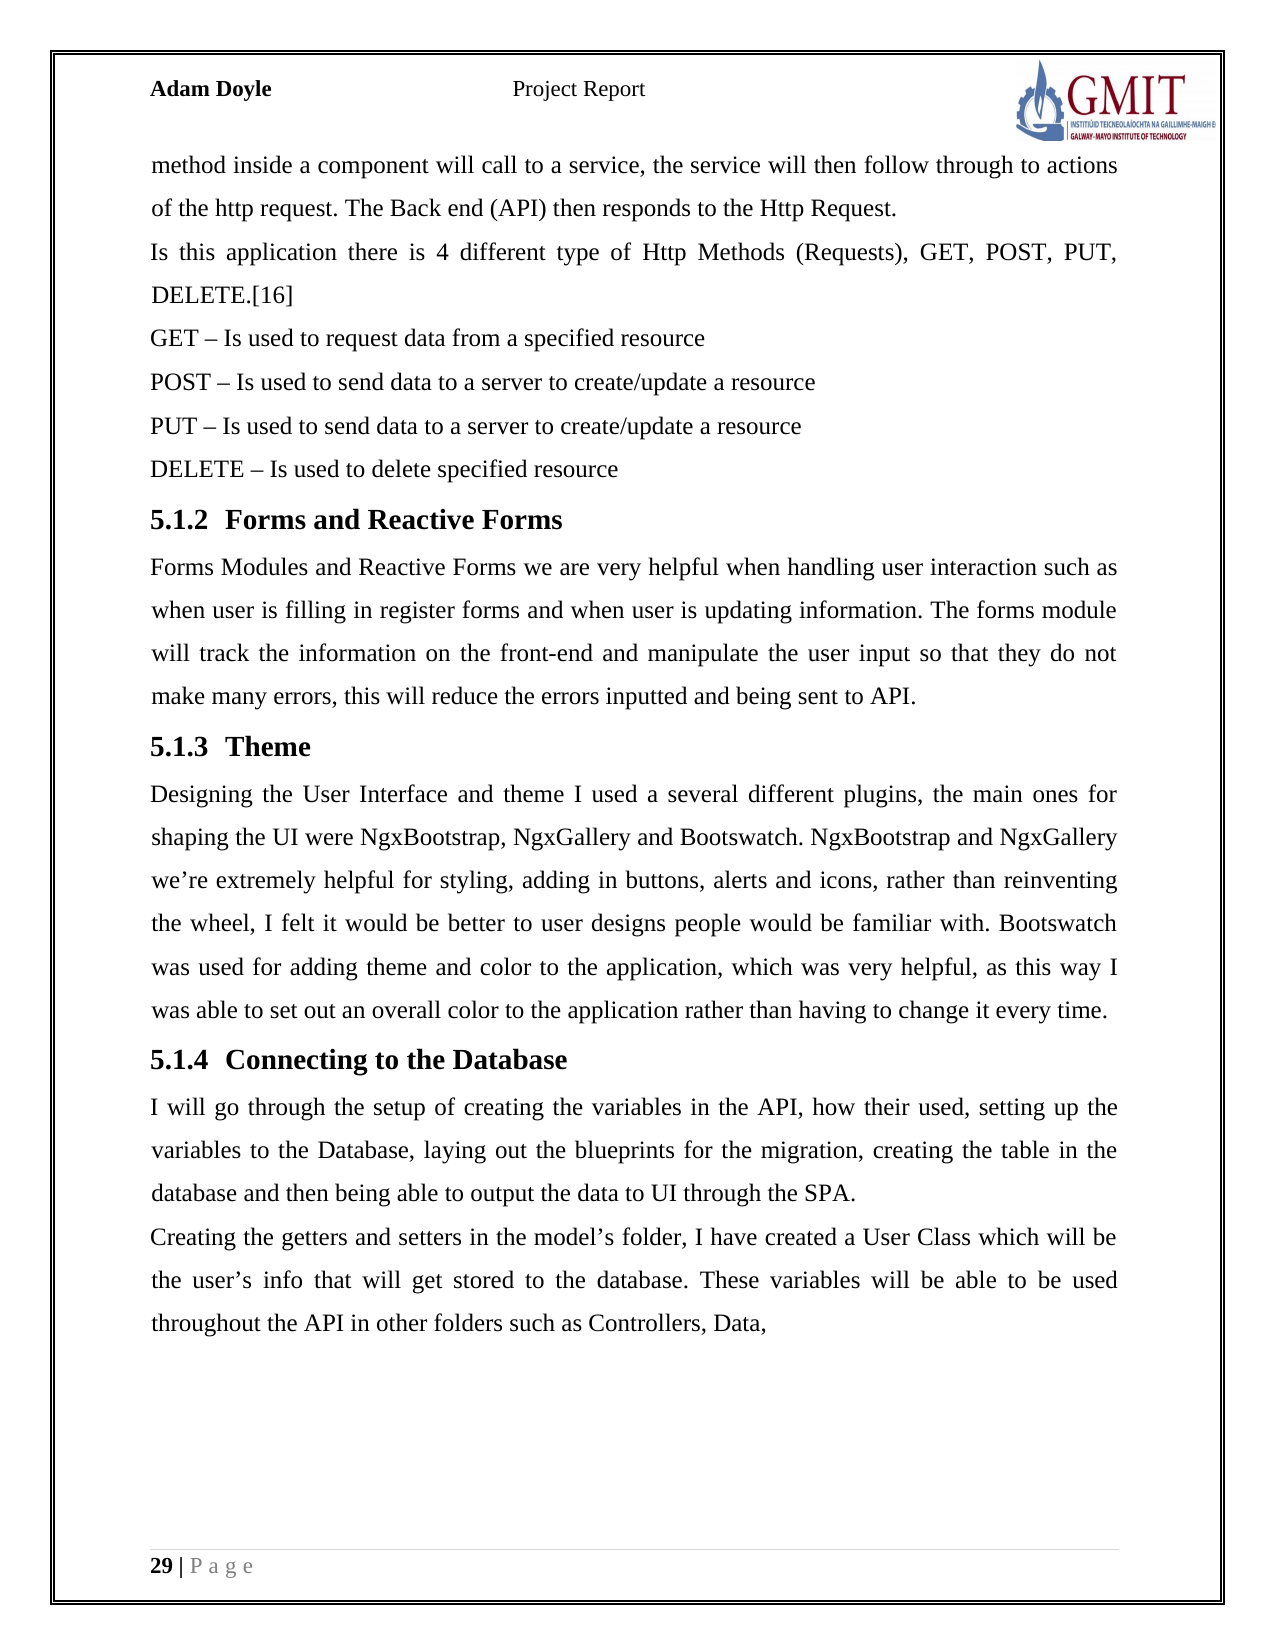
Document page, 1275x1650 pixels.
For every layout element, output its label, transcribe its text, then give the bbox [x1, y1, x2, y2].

text Is this application there is 4 different type of Http Methods (Requests), GET, POST, PUT, DELETE.[16] [150, 237, 1119, 309]
picture [1015, 59, 1216, 141]
subtitle Connecting to the Database [150, 1042, 1119, 1076]
text PUT – Is used to send data to a server to create/update a resource [150, 411, 1119, 439]
text POST – Is used to send data to a server to create/update a resource [150, 367, 1119, 396]
text DELETE – Is used to delete specified resource [150, 454, 1119, 483]
text Forms Modules and Reactive Forms we are very helpful when handling user interaction such as when user is filling in register forms and when user is updating information. The forms module will track the information on the front-end and manipulate the user input so that they do not make many errors, this will reduce the errors inputted and being sent to API. [150, 552, 1119, 710]
subtitle Forms and Reactive Forms [150, 502, 1119, 535]
text I will go through the setup of creating the variables in the API, how their used, setting up the variables to the Database, laying out the blueprints for the migration, creating the table in the database and then being able to output the data to UI through the SPA. [150, 1092, 1119, 1207]
text Creating the getters and setters in the model’s folder, I have created a User Class which will be the user’s info that will get stored to the database. These variables will be able to be used throughout the API in other folders such as Controllers, Data, [150, 1222, 1119, 1337]
subtitle Theme [150, 729, 1119, 762]
text Designing the User Interface and theme I used a several different plugins, the main ones for shaping the UI were NgxBootstrap, NgxGallery and Bootswatch. NgxBootstrap and NgxGallery we’re extremely helpful for styling, adding in buttons, alerts and icons, rather than reinventing the wheel, I felt it would be better to user designs people would be familiar with. Bootswatch was used for adding theme and color to the application, which was very helpful, as this way I was able to set out an overall color to the application rather than having to change it every time. [150, 779, 1119, 1023]
text GET – Is used to request data from a specified resource [150, 323, 1119, 352]
